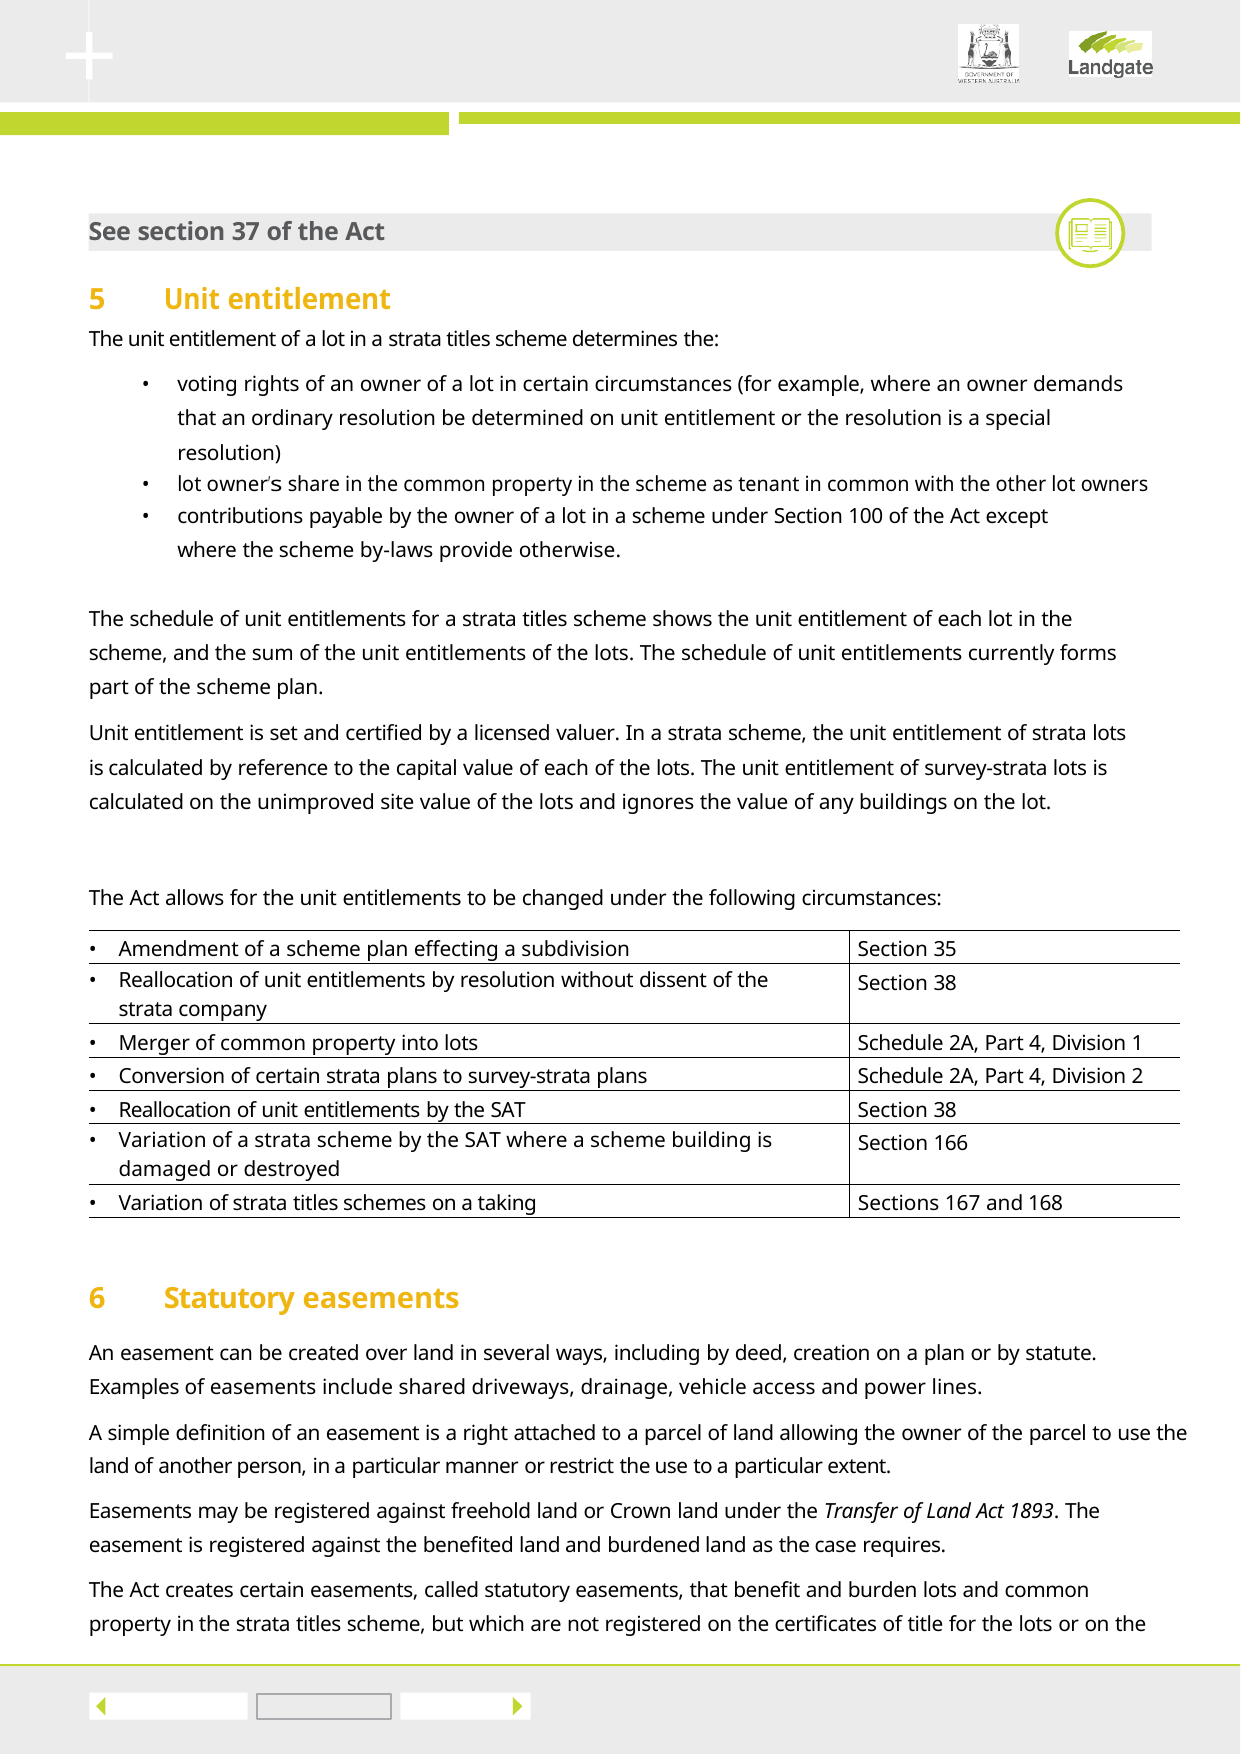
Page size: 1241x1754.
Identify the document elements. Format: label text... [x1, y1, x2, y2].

table_cell Schedule 2A, Part 4, Division 2 [850, 1058, 1179, 1090]
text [88, 1575, 1152, 1638]
subtitle Statutory easements [88, 1277, 1240, 1317]
text land of another person, in a particular manner or restrict the use to a particular extent. [88, 1451, 1240, 1480]
text An easement can be created over land in several ways, including by deed, creation on a plan or by statute. Examples of easements include shared driveways, drainage, vehicle access and power lines. [88, 1338, 1142, 1400]
text easement is registered against the benefited land and burdened land as the case requires. [88, 1530, 1240, 1558]
table_cell Merger of common property into lots [89, 1024, 849, 1057]
table_cell Reallocation of unit entitlements by the SAT [89, 1091, 849, 1123]
table_cell Section 38 [850, 1091, 1179, 1123]
text The Act allows for the unit entitlements to be changed under the following circumstances: [88, 883, 1240, 911]
text Unit entitlement is set and certified by a licensed valuer. In a strata scheme, the unit entitlement of strata lots is calculated by reference to the capital value of each of the lots. The unit entitlement of survey-strata lots is calculated on the unimproved site value of the lots and ignores the value of any buildings on the lot. [88, 718, 1142, 816]
text The unit entitlement of a lot in a strata titles scheme determines the: [88, 324, 1240, 352]
text Easements may be registered against freehold land or Crown land under the Transfer of Land Act 1893. The [88, 1497, 1240, 1525]
table_cell Sections 167 and 168 [850, 1185, 1179, 1217]
table_cell Section 38 [850, 964, 1179, 1023]
list lot owner’s share in the common property in the scheme as tenant in common with the other lot owners [142, 472, 1240, 496]
table_cell Reallocation of unit entitlements by resolution without dissent of the strata company [89, 964, 849, 1023]
table_cell Section 166 [850, 1124, 1179, 1184]
table_header Amendment of a scheme plan effecting a subdivision [89, 931, 849, 963]
text A simple definition of an easement is a right attached to a parcel of land allowing the owner of the parcel to use the [88, 1418, 1240, 1446]
picture [958, 23, 1020, 83]
table_cell Variation of a strata scheme by the SAT where a scheme building is damaged or destroyed [89, 1124, 849, 1184]
table_cell Conversion of certain strata plans to survey-strata plans [89, 1058, 849, 1090]
table_header Section 35 [850, 931, 1179, 963]
subtitle Unit entitlement [88, 161, 1240, 318]
table_cell Variation of strata titles schemes on a taking [89, 1185, 849, 1217]
table_cell Schedule 2A, Part 4, Division 1 [850, 1024, 1179, 1057]
list voting rights of an owner of a lot in certain circumstances (for example, where an owner demands that an ordinary resolution be determined on unit entitlement or the resolution is a special resolution) [142, 369, 1133, 466]
list contributions payable by the owner of a lot in a scheme under Section 100 of the Act except where the scheme by-laws provide otherwise. [142, 501, 1102, 564]
picture [1069, 31, 1153, 78]
text The schedule of unit entitlements for a strata titles scheme shows the unit entitlement of each lot in the scheme, and the sum of the unit entitlements of the lots. The schedule of unit entitlements currently forms part of the scheme plan. [88, 604, 1152, 701]
